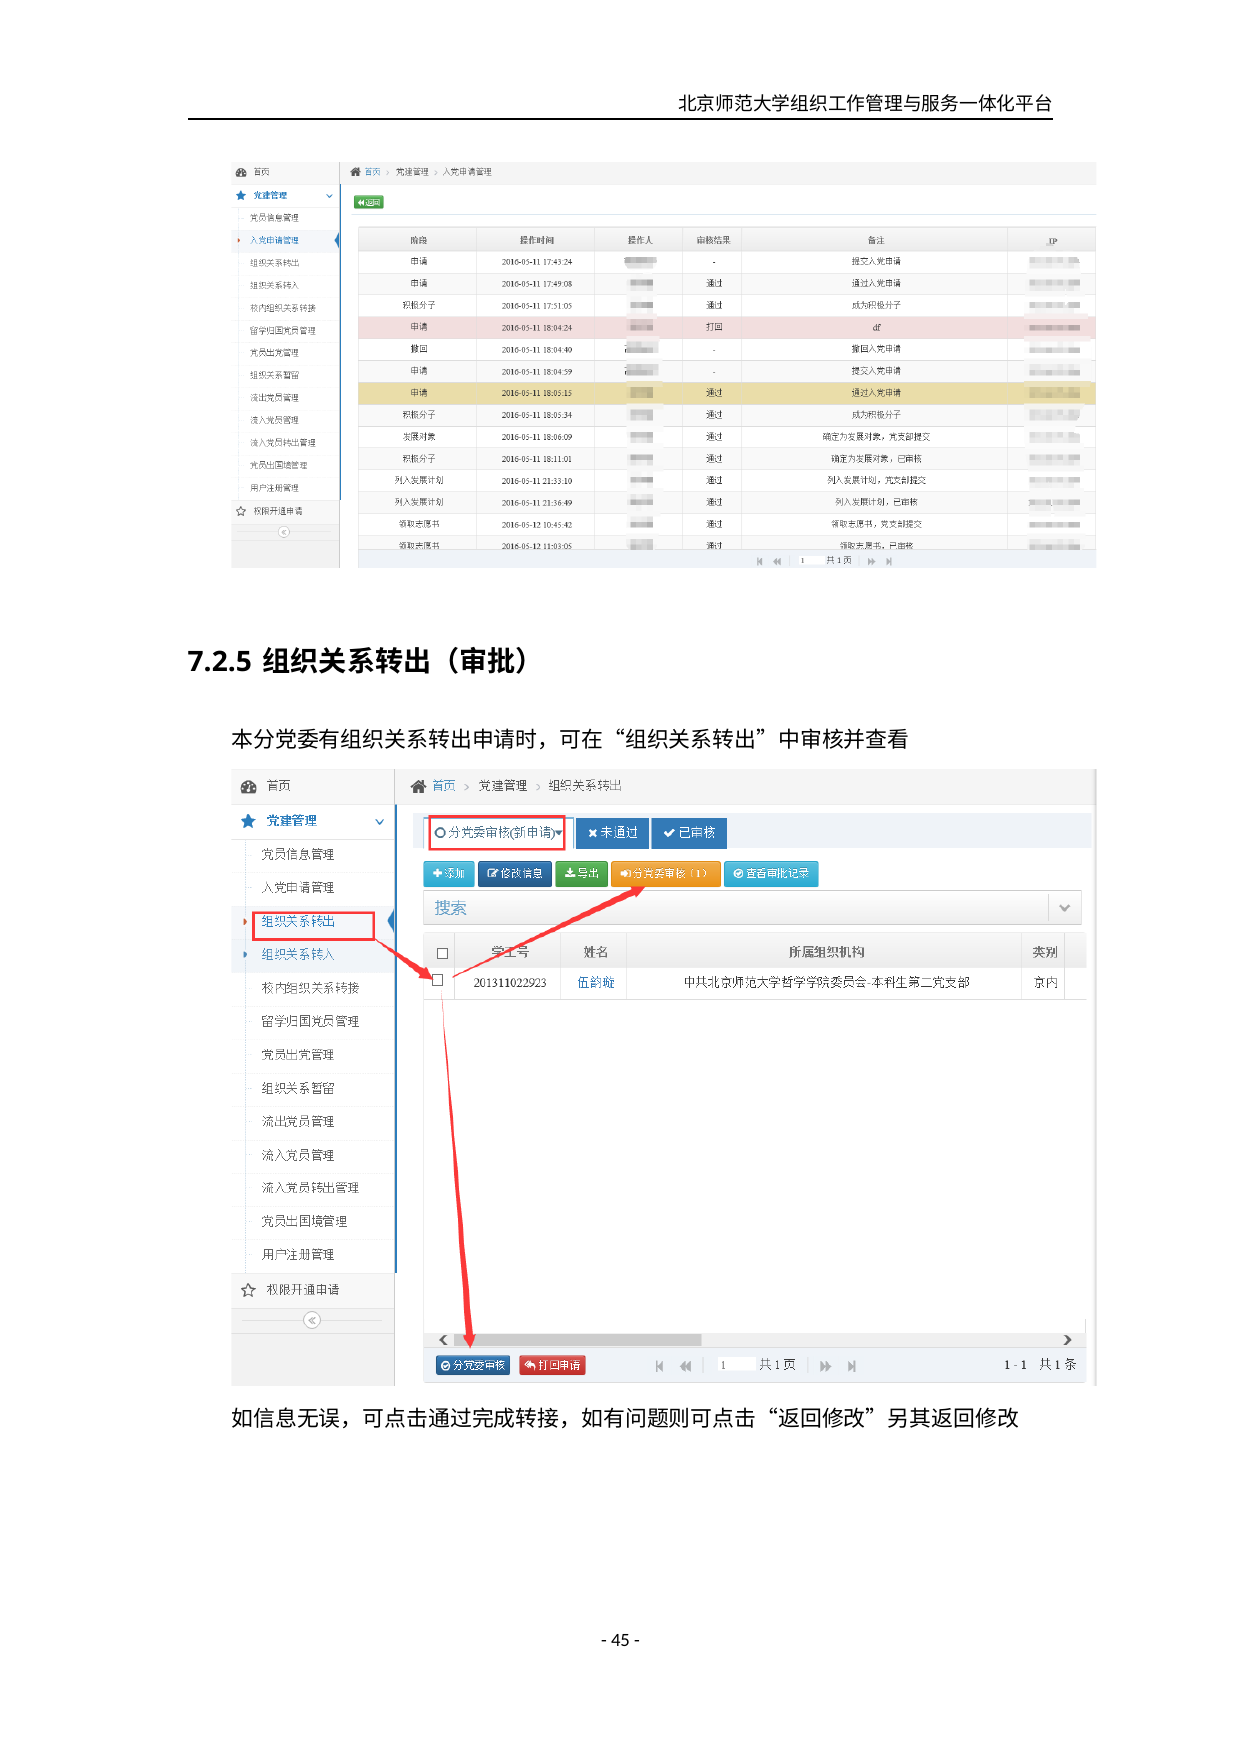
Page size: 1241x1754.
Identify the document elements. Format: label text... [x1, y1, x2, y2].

text 本分党委有组织关系转出申请时，可在“组织关系转出”中审核并查看 [187, 721, 1053, 754]
text 如信息无误，可点击通过完成转接，如有问题则可点击“返回修改”另其返回修改 [187, 1400, 1053, 1433]
picture [231, 769, 1097, 1386]
subtitle 组织关系转出（审批） [187, 627, 1053, 692]
picture [231, 162, 1097, 568]
